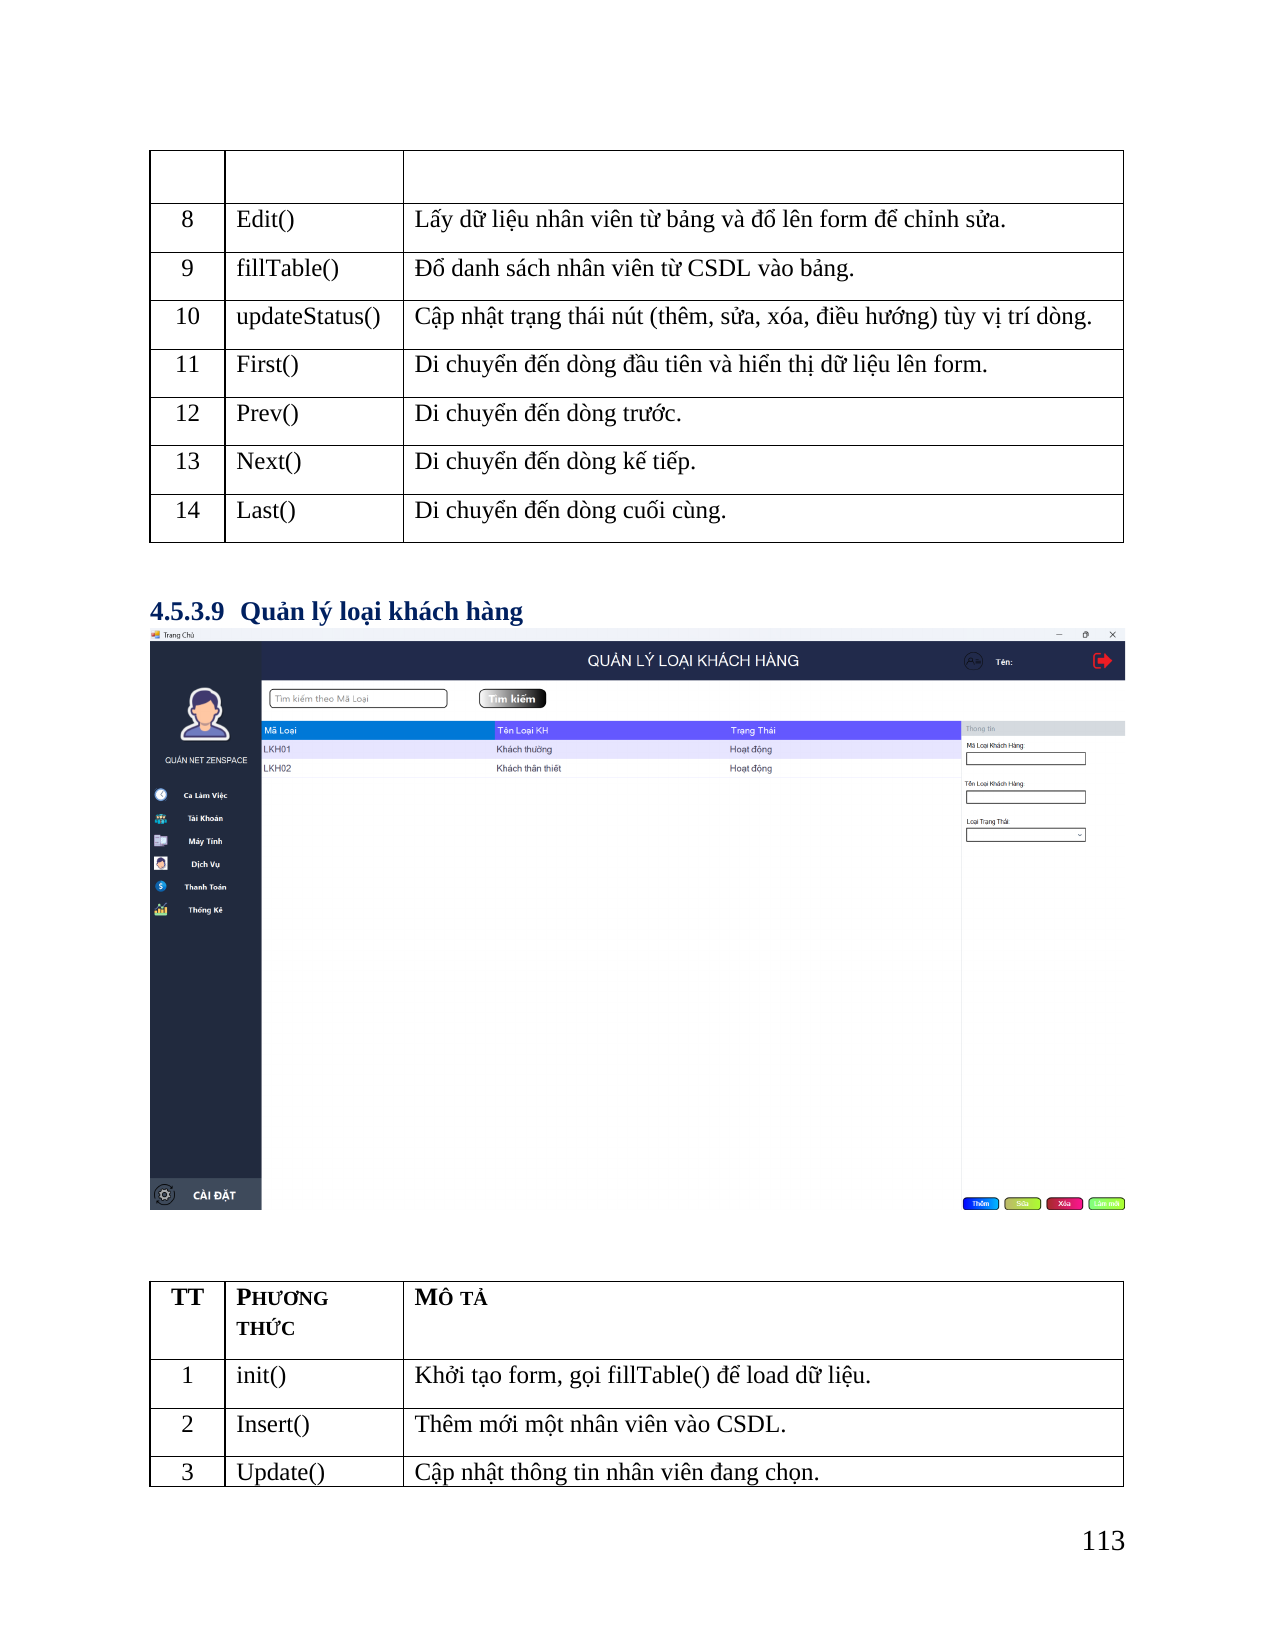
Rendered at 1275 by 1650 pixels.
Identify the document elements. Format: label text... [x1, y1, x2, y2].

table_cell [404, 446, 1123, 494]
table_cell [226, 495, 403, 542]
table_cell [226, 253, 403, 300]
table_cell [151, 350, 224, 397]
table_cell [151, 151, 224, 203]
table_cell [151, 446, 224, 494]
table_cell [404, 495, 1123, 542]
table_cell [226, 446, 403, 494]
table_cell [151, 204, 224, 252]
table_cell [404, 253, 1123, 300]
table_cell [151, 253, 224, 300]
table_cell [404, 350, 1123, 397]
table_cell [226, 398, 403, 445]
picture [150, 628, 1125, 1210]
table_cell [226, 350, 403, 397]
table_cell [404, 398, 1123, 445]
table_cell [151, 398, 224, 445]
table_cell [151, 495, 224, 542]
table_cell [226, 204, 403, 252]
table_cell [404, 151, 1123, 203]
subtitle Quản lý loại khách hàng [150, 596, 1125, 627]
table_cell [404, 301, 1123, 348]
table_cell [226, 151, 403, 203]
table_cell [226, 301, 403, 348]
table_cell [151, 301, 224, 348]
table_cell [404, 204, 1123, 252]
